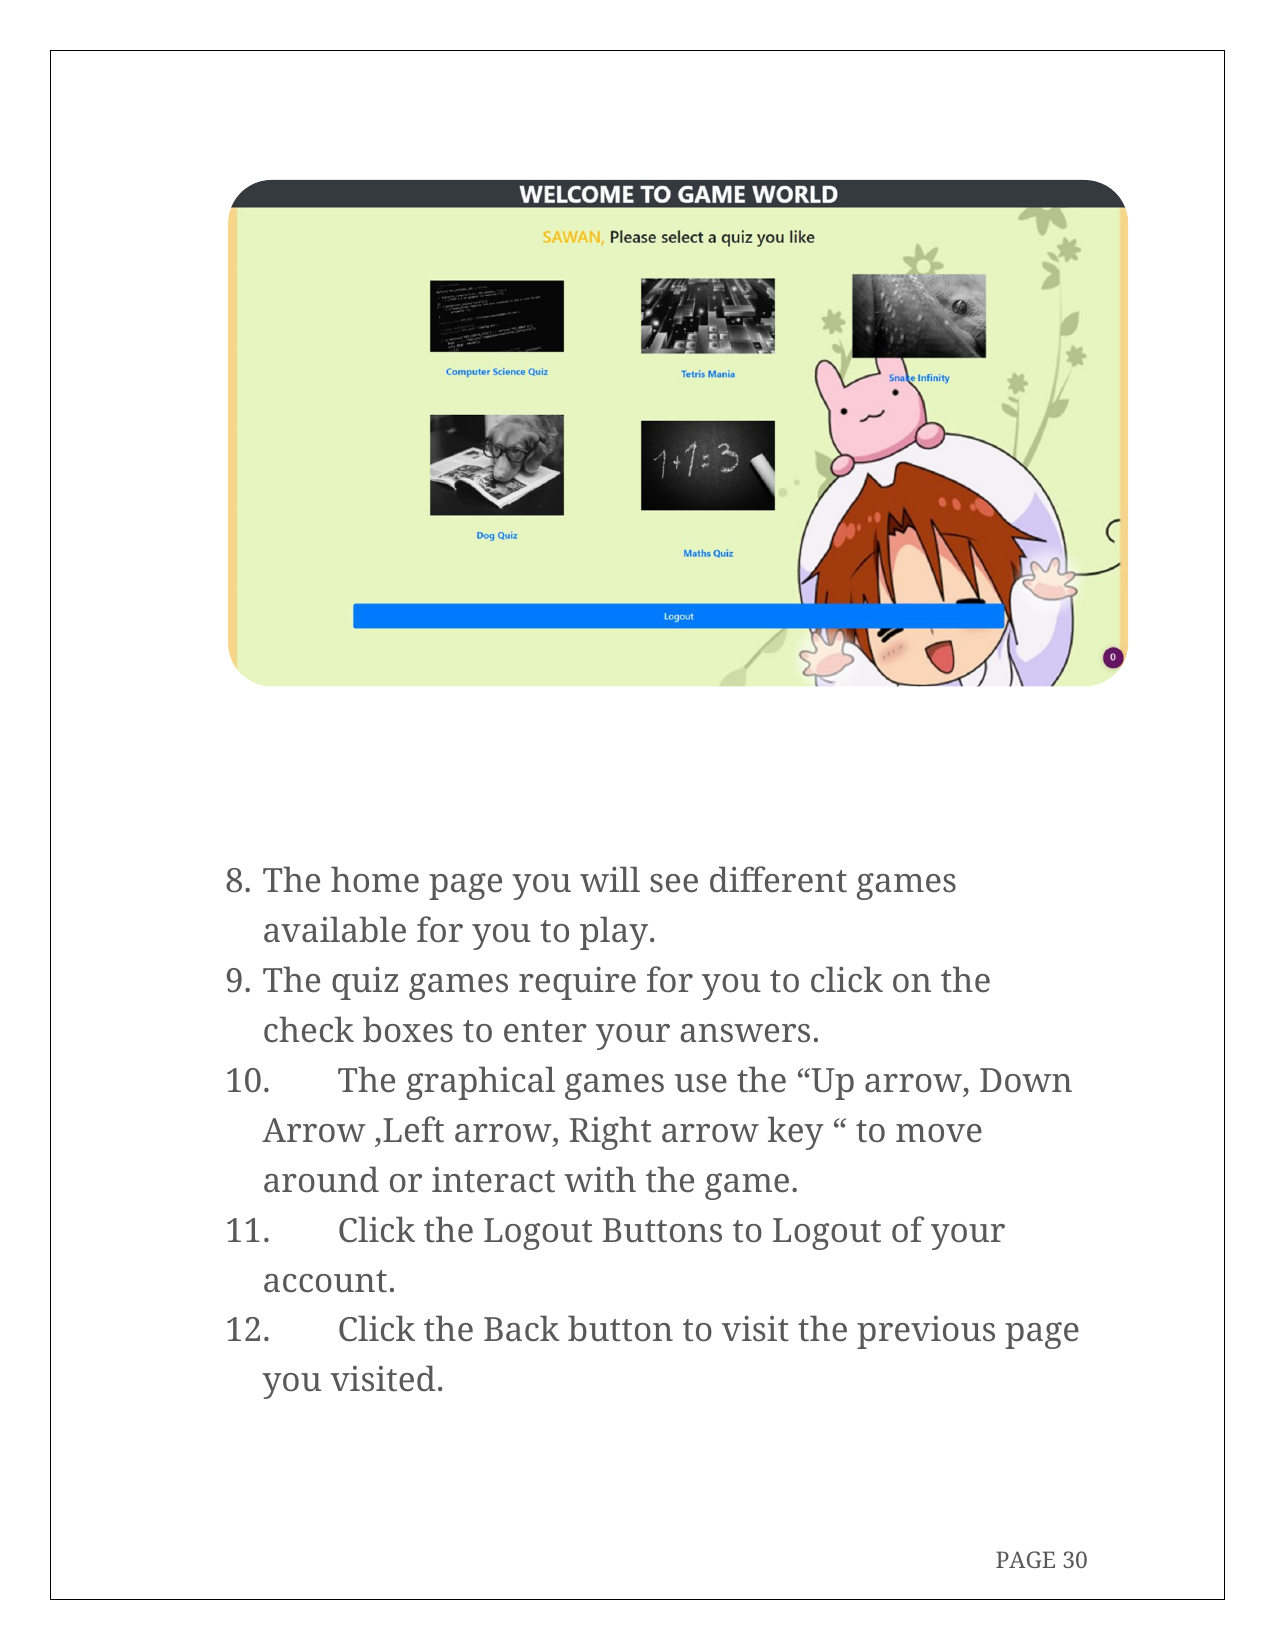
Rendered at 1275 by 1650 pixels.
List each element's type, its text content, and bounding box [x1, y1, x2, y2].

list The home page you will see different games available for you to play. [225, 857, 1087, 952]
list The graphical games use the “Up arrow, Down Arrow ,Left arrow, Right arrow key “ to move around or interact with the game. [225, 1057, 1087, 1202]
picture [228, 179, 1129, 687]
list Click the Logout Buttons to Logout of your account. [225, 1206, 1087, 1302]
list Click the Back button to visit the previous page you visited. [225, 1306, 1087, 1402]
list The quiz games require for you to click on the check boxes to enter your answers. [225, 957, 1087, 1052]
